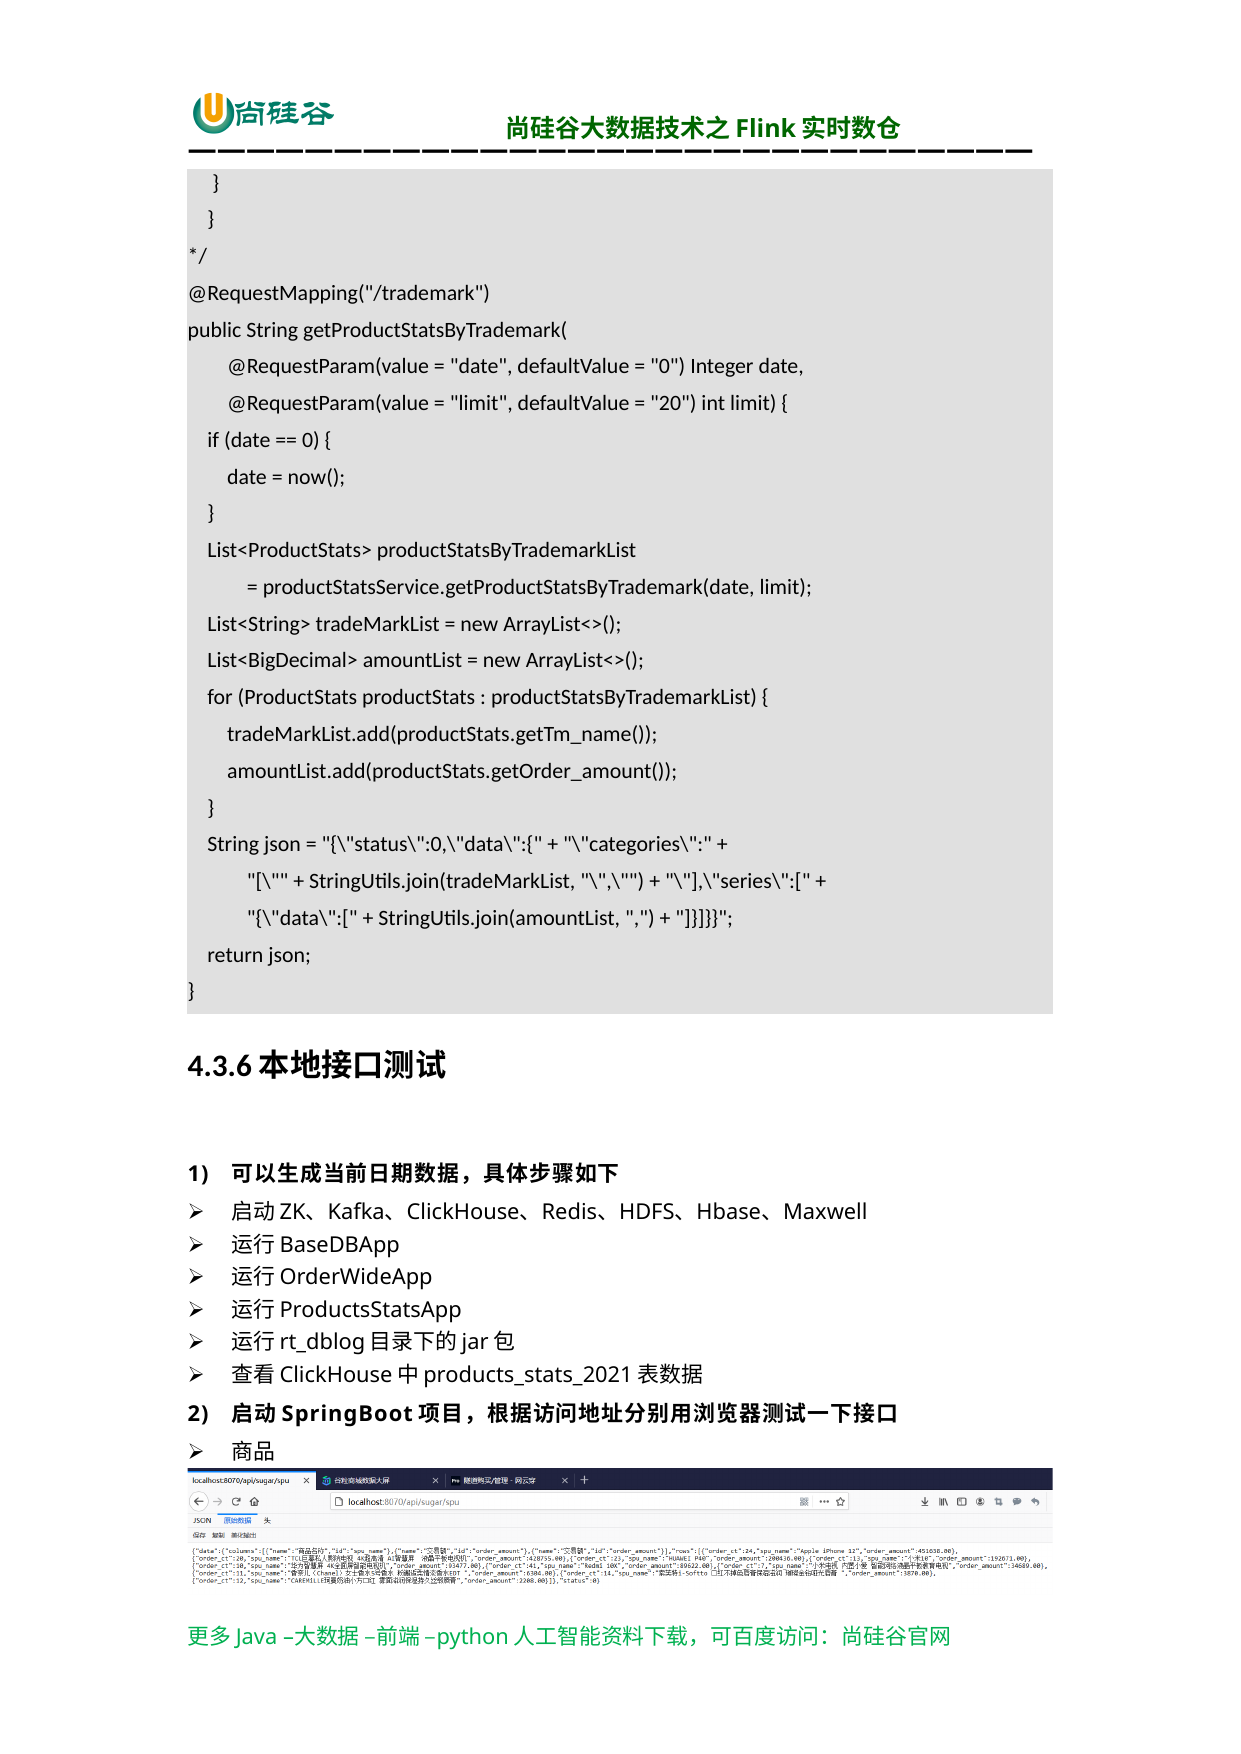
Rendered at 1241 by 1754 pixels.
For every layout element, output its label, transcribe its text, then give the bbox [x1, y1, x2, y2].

text } [187, 499, 1053, 536]
text List<String> tradeMarkList = new ArrayList<>(); [187, 610, 1053, 647]
subtitle 4.3.6 本地接口测试 [187, 1031, 1053, 1096]
text */ [187, 242, 1053, 279]
text } [187, 794, 1053, 831]
text if (date == 0) { [187, 426, 1053, 463]
list 商品 [187, 1434, 1053, 1466]
text } [187, 978, 1053, 1014]
text "[\"" + StringUtils.join(tradeMarkList, "\",\"") + "\"],\"series\":[" + [187, 867, 1053, 904]
list 启动ZK、Kafka、ClickHouse、Redis、HDFS、Hbase、Maxwell [187, 1194, 1053, 1226]
text } [187, 169, 1053, 205]
text List<ProductStats> productStatsByTrademarkList [187, 536, 1053, 573]
text return json; [187, 941, 1053, 978]
text = productStatsService.getProductStatsByTrademark(date, limit); [187, 573, 1053, 610]
list 运行OrderWideApp [187, 1259, 1053, 1291]
text amountList.add(productStats.getOrder_amount()); [187, 757, 1053, 794]
list 运行rt_dblog目录下的jar包 [187, 1324, 1053, 1356]
text tradeMarkList.add(productStats.getTm_name()); [187, 720, 1053, 757]
text List<BigDecimal> amountList = new ArrayList<>(); [187, 647, 1053, 683]
text String json = "{\"status\":0,\"data\":{" + "\"categories\":" + [187, 831, 1053, 867]
text @RequestParam(value = "limit", defaultValue = "20") int limit) { [187, 389, 1053, 426]
text @RequestMapping("/trademark") [187, 279, 1053, 316]
list 运行ProductsStatsApp [187, 1291, 1053, 1324]
list 运行BaseDBApp [187, 1226, 1053, 1259]
subtitle 可以生成当前日期数据，具体步骤如下 [187, 1155, 1053, 1188]
subtitle 启动SpringBoot项目，根据访问地址分别用浏览器测试一下接口 [187, 1395, 1053, 1428]
list 查看ClickHouse中products_stats_2021表数据 [187, 1356, 1053, 1389]
picture [187, 88, 338, 138]
text public String getProductStatsByTrademark( [187, 316, 1053, 352]
text } [187, 205, 1053, 242]
text "{\"data\":[" + StringUtils.join(amountList, ",") + "]}]}}"; [187, 904, 1053, 941]
text date = now(); [187, 463, 1053, 499]
picture [187, 1468, 1053, 1595]
text @RequestParam(value = "date", defaultValue = "0") Integer date, [187, 352, 1053, 389]
text for (ProductStats productStats : productStatsByTrademarkList) { [187, 683, 1053, 720]
